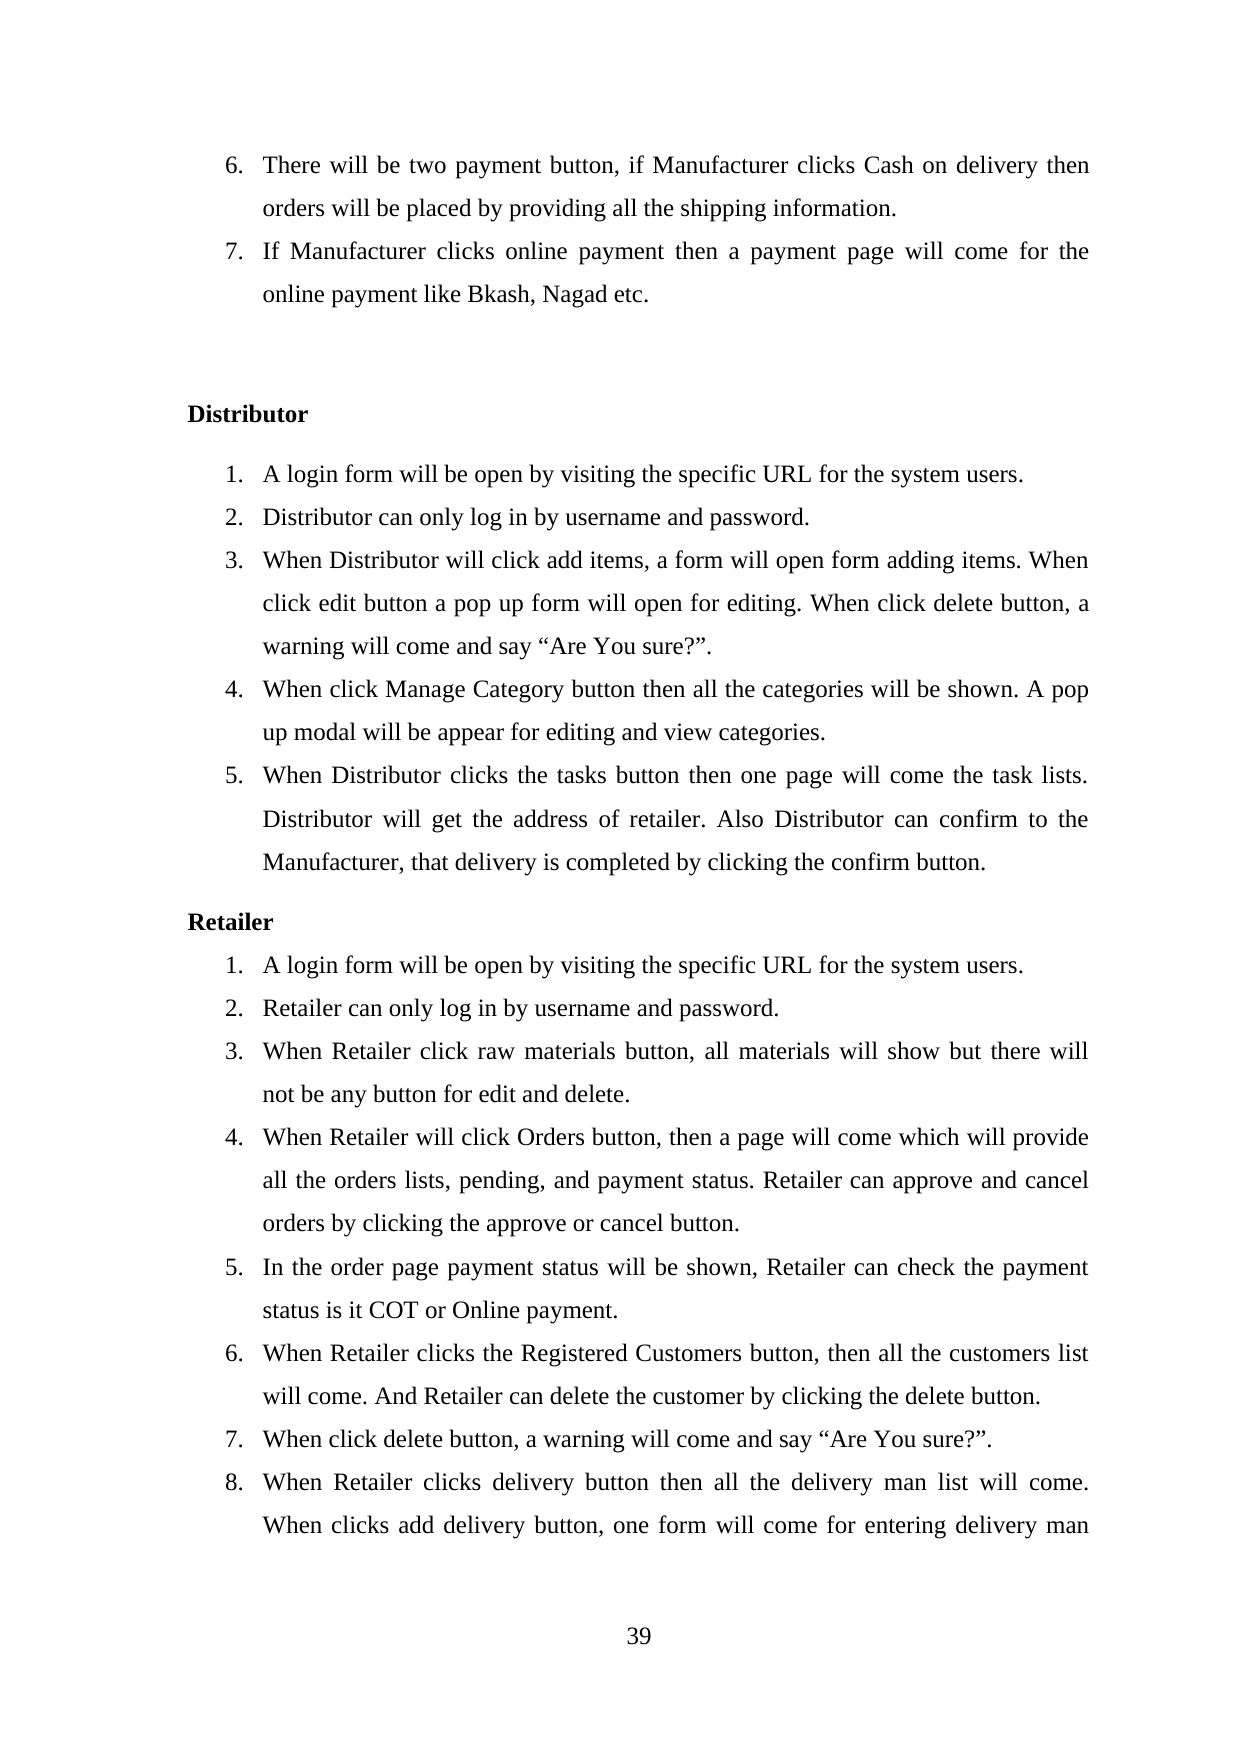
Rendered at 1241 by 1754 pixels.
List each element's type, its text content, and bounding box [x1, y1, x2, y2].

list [225, 1467, 1090, 1539]
list When Retailer will click Orders button, then a page will come which will provide all the orders lists, pending, and payment status. Retailer can approve and cancel orders by clicking the approve or cancel button. [225, 1122, 1090, 1237]
list When click delete button, a warning will come and say “Are You sure?”. [225, 1424, 1090, 1453]
list Retailer can only log in by username and password. [225, 993, 1090, 1022]
list In the order page payment status will be shown, Retailer can check the payment status is it COT or Online payment. [225, 1252, 1090, 1323]
list When click Manage Category button then all the categories will be shown. A pop up modal will be appear for editing and view categories. [225, 674, 1090, 746]
list A login form will be open by visiting the specific URL for the system users. [225, 950, 1090, 978]
list Distributor can only log in by username and password. [225, 502, 1090, 531]
list There will be two payment button, if Manufacturer clicks Cash on delivery then orders will be placed by providing all the shipping information. [225, 150, 1090, 222]
list When Retailer click raw materials button, all materials will show but there will not be any button for edit and delete. [225, 1036, 1090, 1108]
list If Manufacturer clicks online payment then a payment page will come for the online payment like Bkash, Nagad etc. [225, 236, 1090, 308]
list When Retailer clicks the Registered Customers button, then all the customers list will come. And Retailer can delete the customer by clicking the delete button. [225, 1338, 1090, 1410]
list When Distributor will click add items, a form will open form adding items. When click edit button a pop up form will open for editing. When click delete button, a warning will come and say “Are You sure?”. [225, 545, 1090, 660]
text Distributor [187, 399, 1090, 428]
list When Distributor clicks the tasks button then one page will come the task lists. Distributor will get the address of retailer. Also Distributor can confirm to the Manufacturer, that delivery is completed by clicking the confirm button. [225, 761, 1090, 876]
list A login form will be open by visiting the specific URL for the system users. [225, 459, 1090, 487]
text Retailer [187, 907, 1090, 935]
